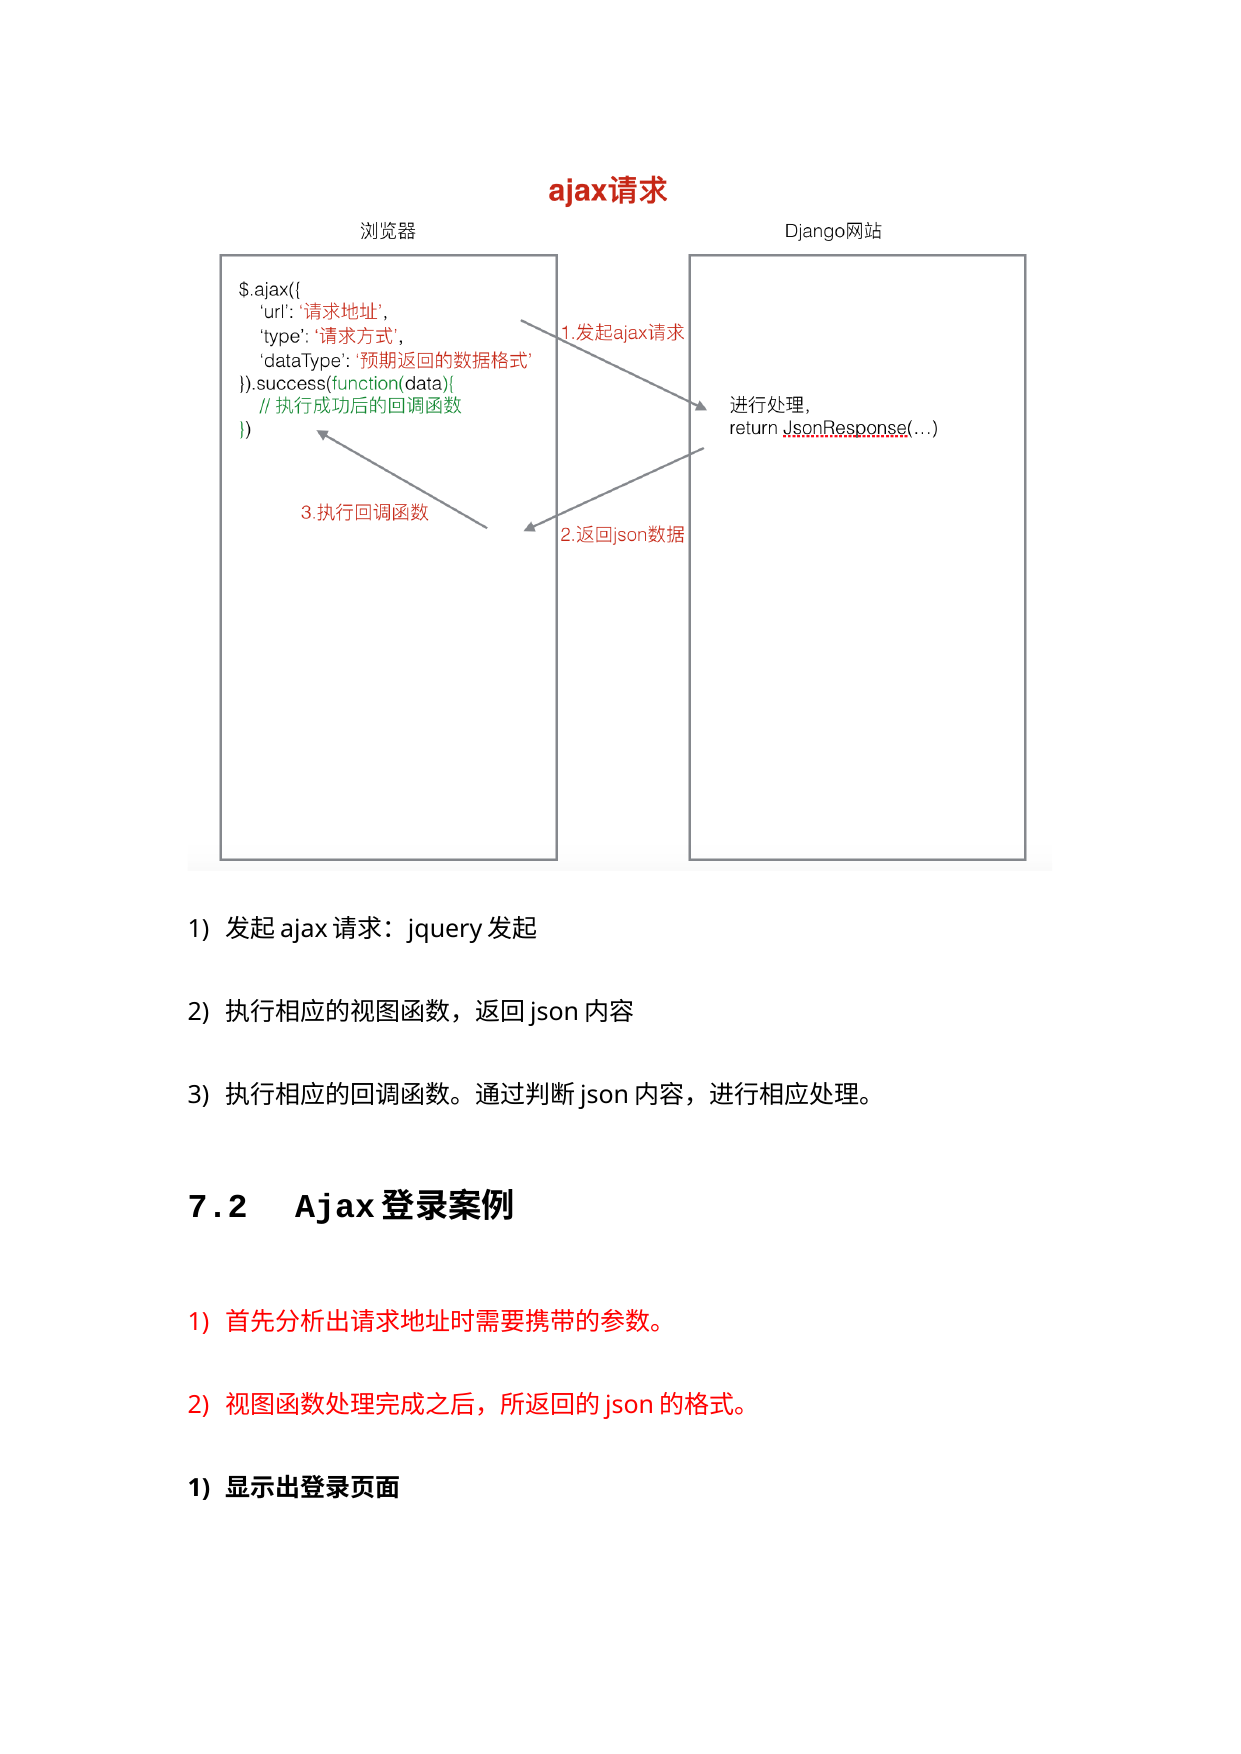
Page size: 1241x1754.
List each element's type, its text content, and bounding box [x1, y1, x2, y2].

list 执行相应的回调函数。通过判断json内容，进行相应处理。 [187, 1060, 1053, 1125]
subtitle Ajax登录案例 [187, 1170, 1053, 1235]
list 首先分析出请求地址时需要携带的参数。 [187, 1287, 1053, 1352]
list 执行相应的视图函数，返回json内容 [187, 977, 1053, 1042]
picture [187, 162, 1053, 871]
list 视图函数处理完成之后，所返回的json的格式。 [187, 1370, 1053, 1435]
list 显示出登录页面 [187, 1453, 1053, 1518]
list 发起ajax请求：jquery发起 [187, 894, 1053, 959]
